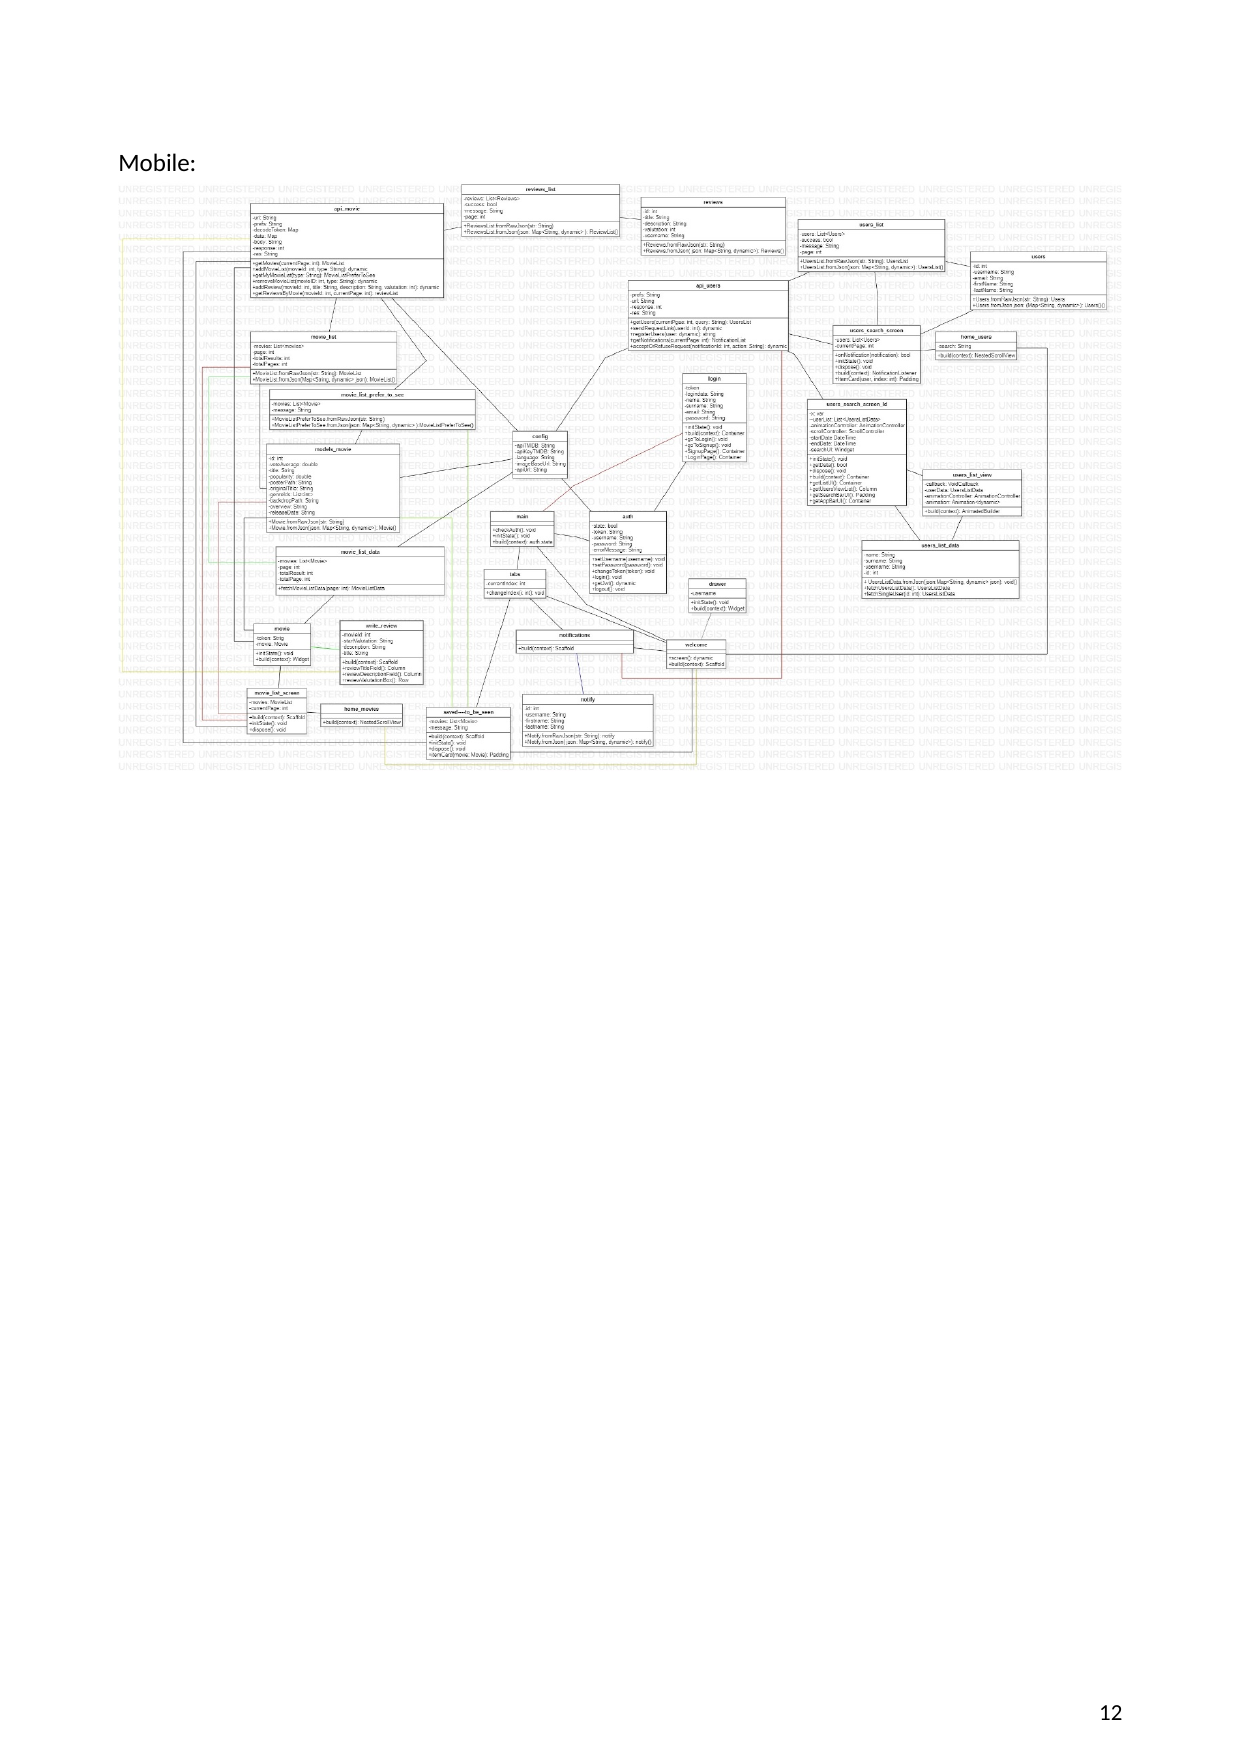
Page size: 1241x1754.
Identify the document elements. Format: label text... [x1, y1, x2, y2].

picture [118, 180, 1122, 781]
text Mobile: [118, 148, 1122, 178]
